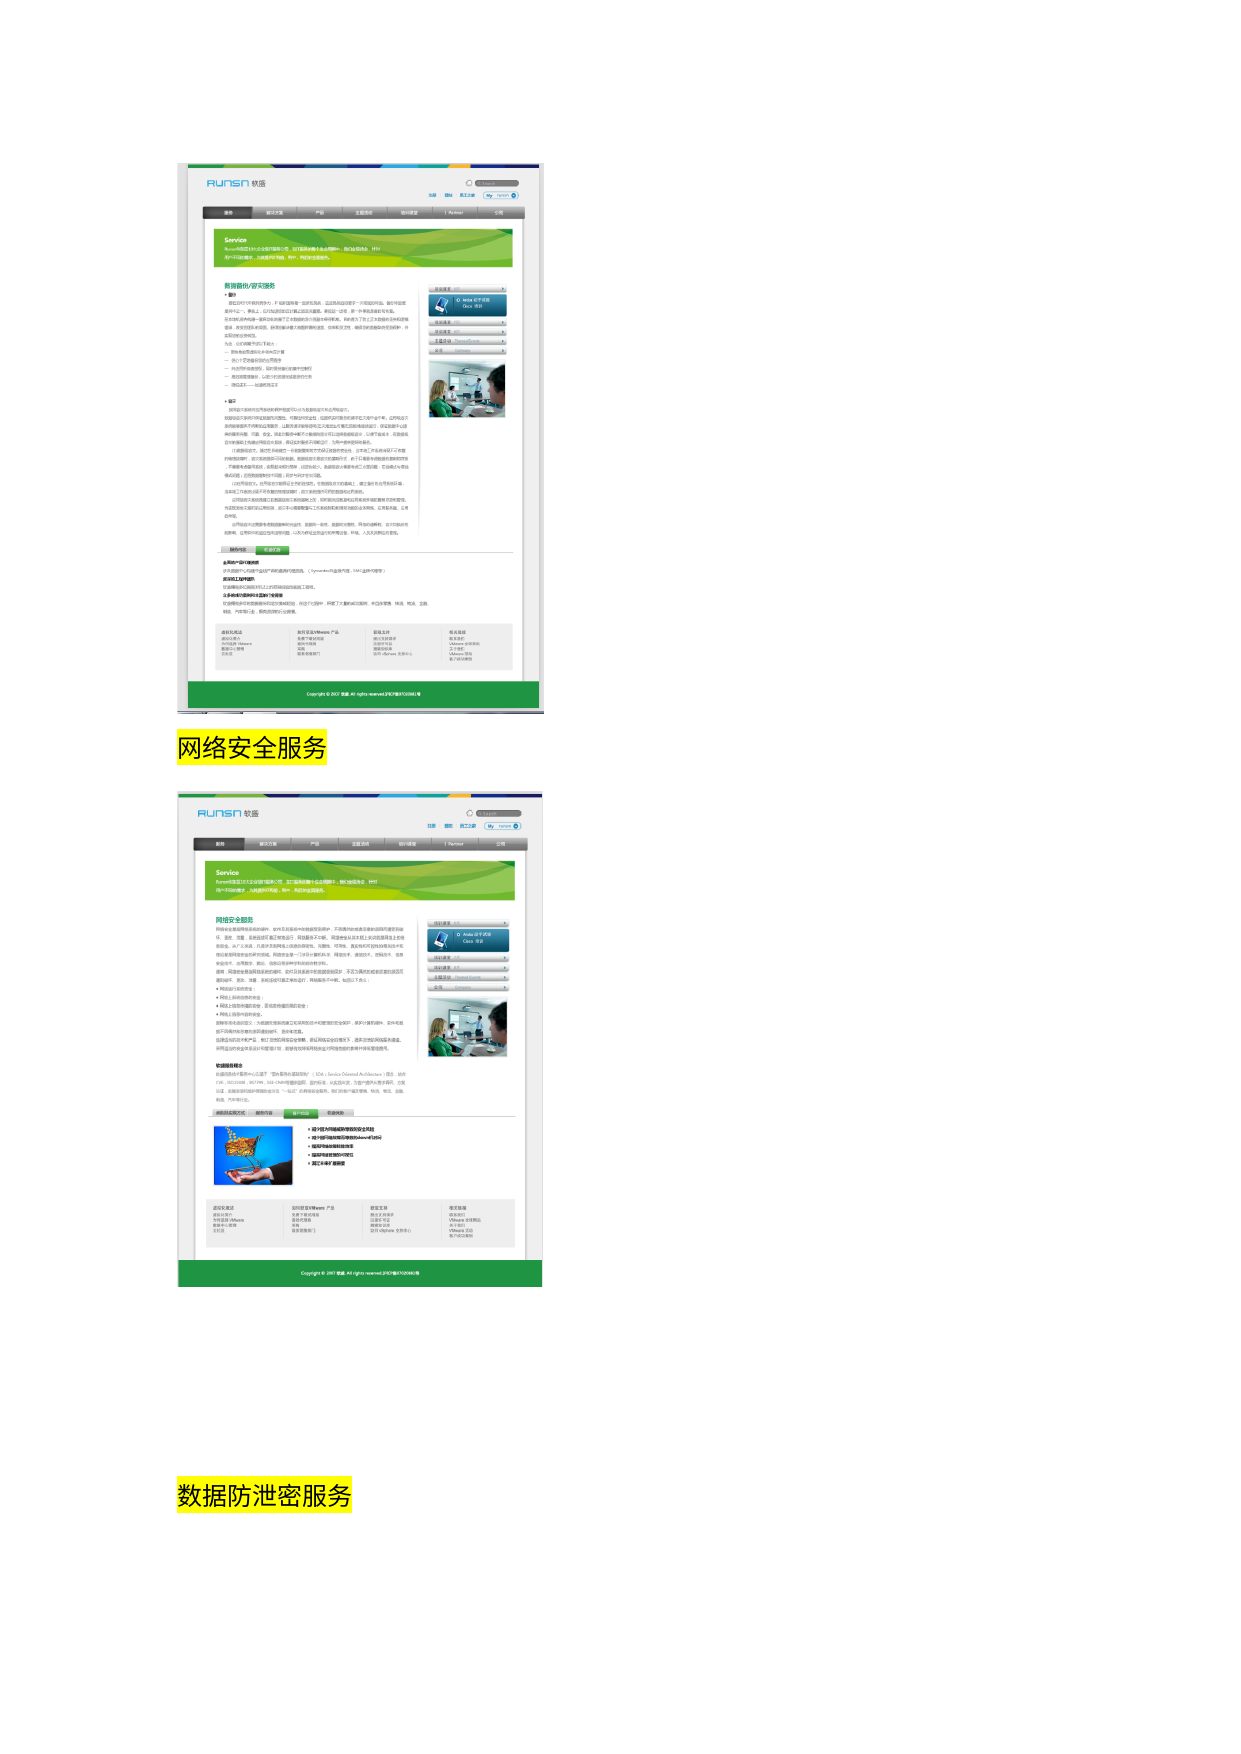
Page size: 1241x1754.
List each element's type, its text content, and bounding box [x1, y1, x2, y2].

picture [177, 163, 544, 714]
picture [177, 791, 543, 1287]
text 数据防泄密服务 [177, 1462, 1063, 1527]
text 网络安全服务 [177, 714, 1063, 779]
